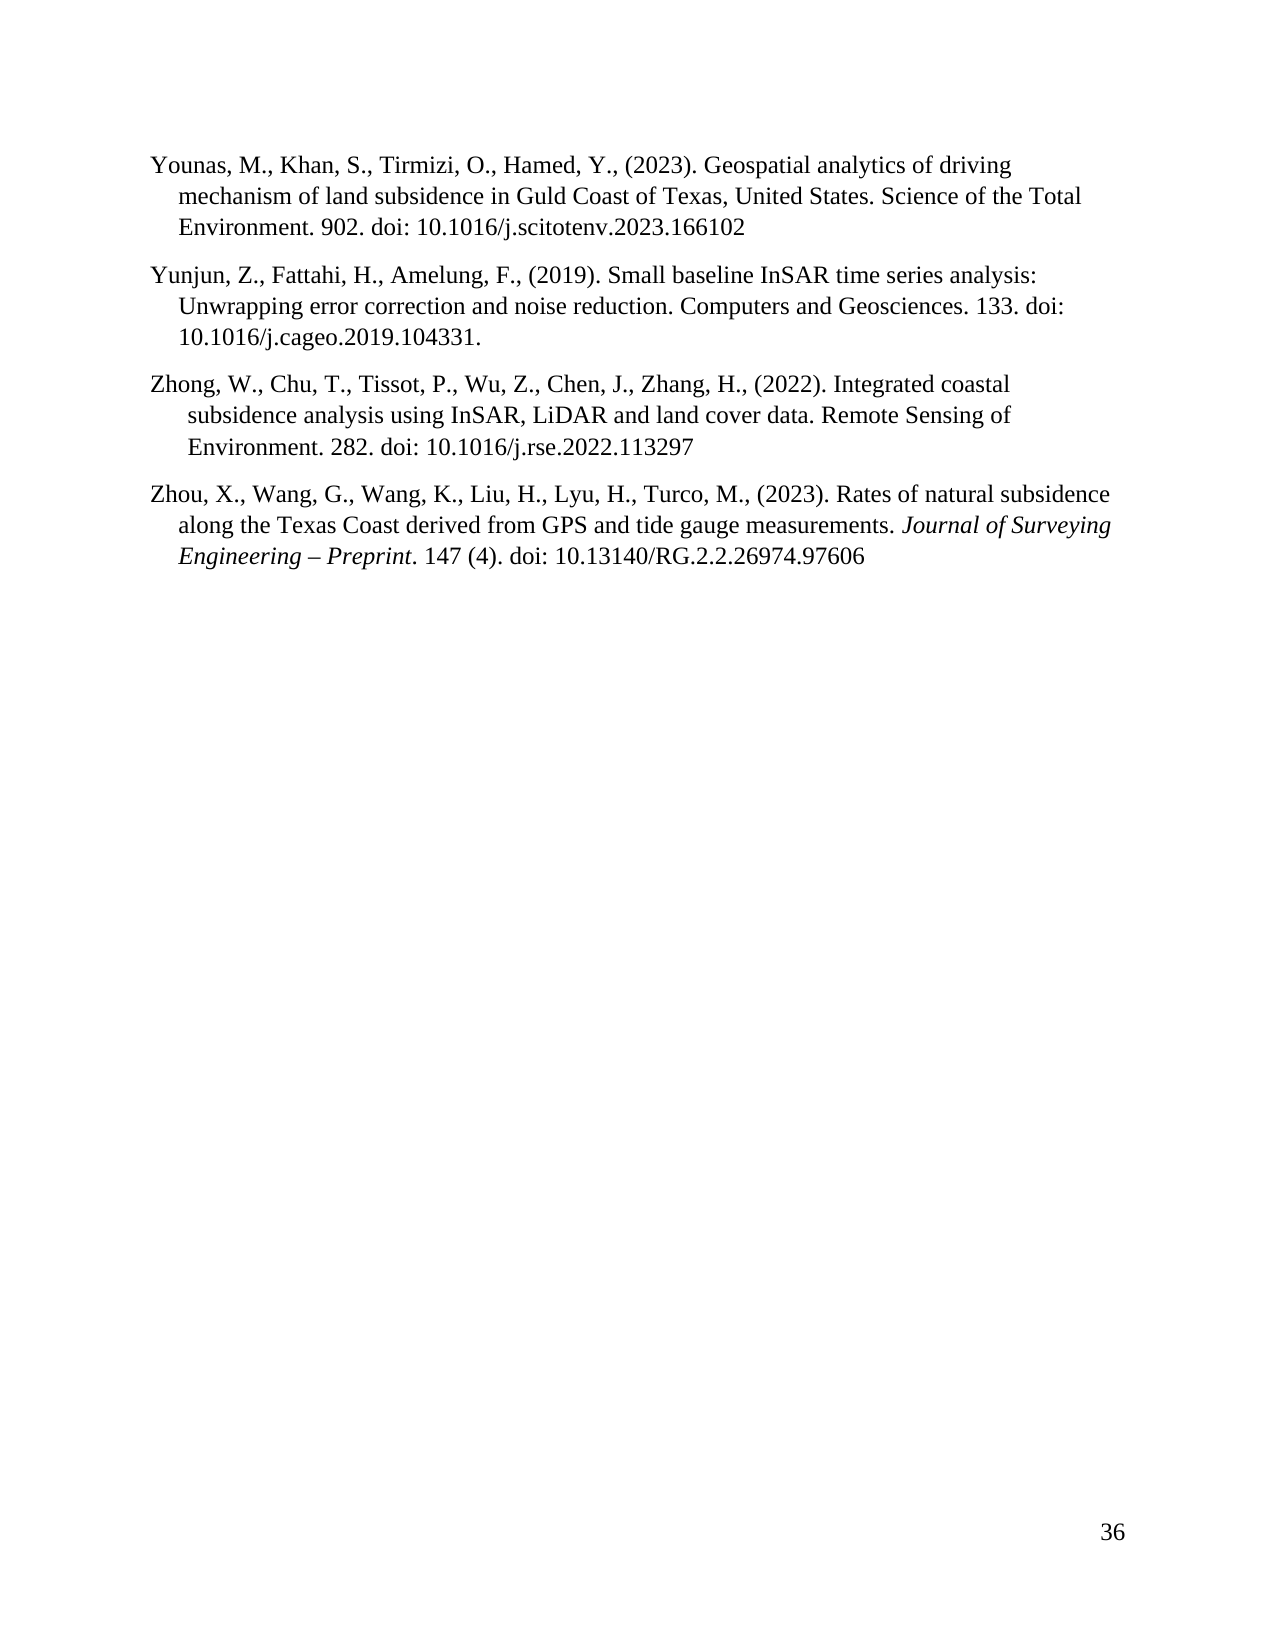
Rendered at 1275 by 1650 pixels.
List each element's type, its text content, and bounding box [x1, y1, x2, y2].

text Zhong, W., Chu, T., Tissot, P., Wu, Z., Chen, J., Zhang, H., (2022). Integrated coastal subsidence analysis using InSAR, LiDAR and land cover data. Remote Sensing of Environment. 282. doi: 10.1016/j.rse.2022.113297 [150, 369, 1125, 460]
text Yunjun, Z., Fattahi, H., Amelung, F., (2019). Small baseline InSAR time series analysis: Unwrapping error correction and noise reduction. Computers and Geosciences. 133. doi: 10.1016/j.cageo.2019.104331. [150, 260, 1125, 351]
text Younas, M., Khan, S., Tirmizi, O., Hamed, Y., (2023). Geospatial analytics of driving mechanism of land subsidence in Guld Coast of Texas, United States. Science of the Total Environment. 902. doi: 10.1016/j.scitotenv.2023.166102 [150, 150, 1125, 241]
text Zhou, X., Wang, G., Wang, K., Liu, H., Lyu, H., Turco, M., (2023). Rates of natural subsidence along the Texas Coast derived from GPS and tide gauge measurements. Journal of Surveying Engineering – Preprint. 147 (4). doi: 10.13140/RG.2.2.26974.97606 [150, 479, 1125, 570]
